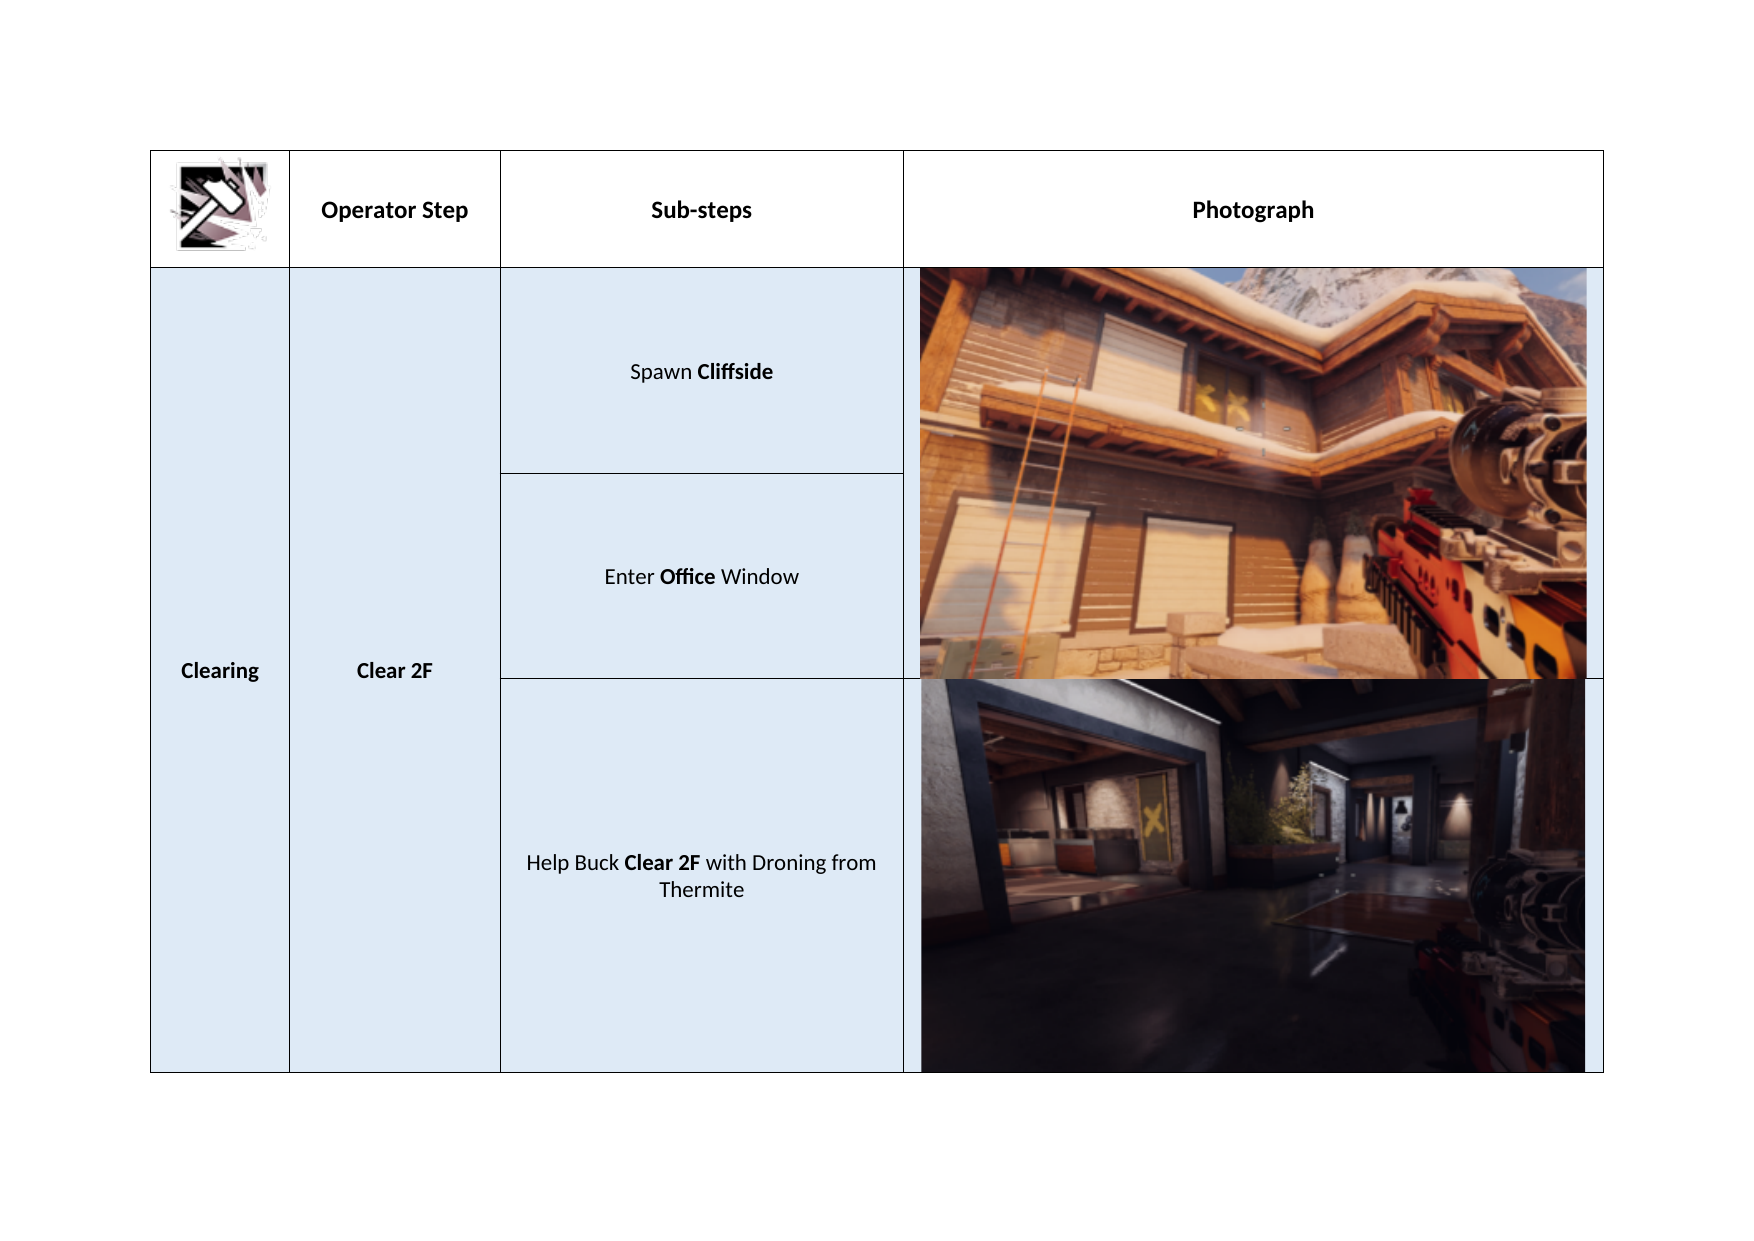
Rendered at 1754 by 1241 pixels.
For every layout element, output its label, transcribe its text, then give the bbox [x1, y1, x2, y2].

table_cell Clearing [151, 268, 289, 1072]
table_header [278, 151, 289, 267]
table_header Sub-steps [501, 151, 903, 267]
picture [920, 268, 1587, 1072]
table_cell [1586, 679, 1603, 1072]
table_header [151, 151, 161, 267]
table_cell Enter Office Window [501, 474, 903, 678]
table_cell Spawn Cliffside [501, 268, 903, 473]
picture [161, 151, 278, 268]
table_cell Clear 2F [290, 268, 500, 1072]
table_header Operator Step [290, 151, 500, 267]
table_cell [1587, 268, 1603, 678]
table_cell Help Buck Clear 2F with Droning from Thermite [501, 679, 903, 1072]
table_cell [904, 679, 921, 1072]
table_header Photograph [904, 151, 1603, 267]
table_cell [904, 268, 920, 678]
